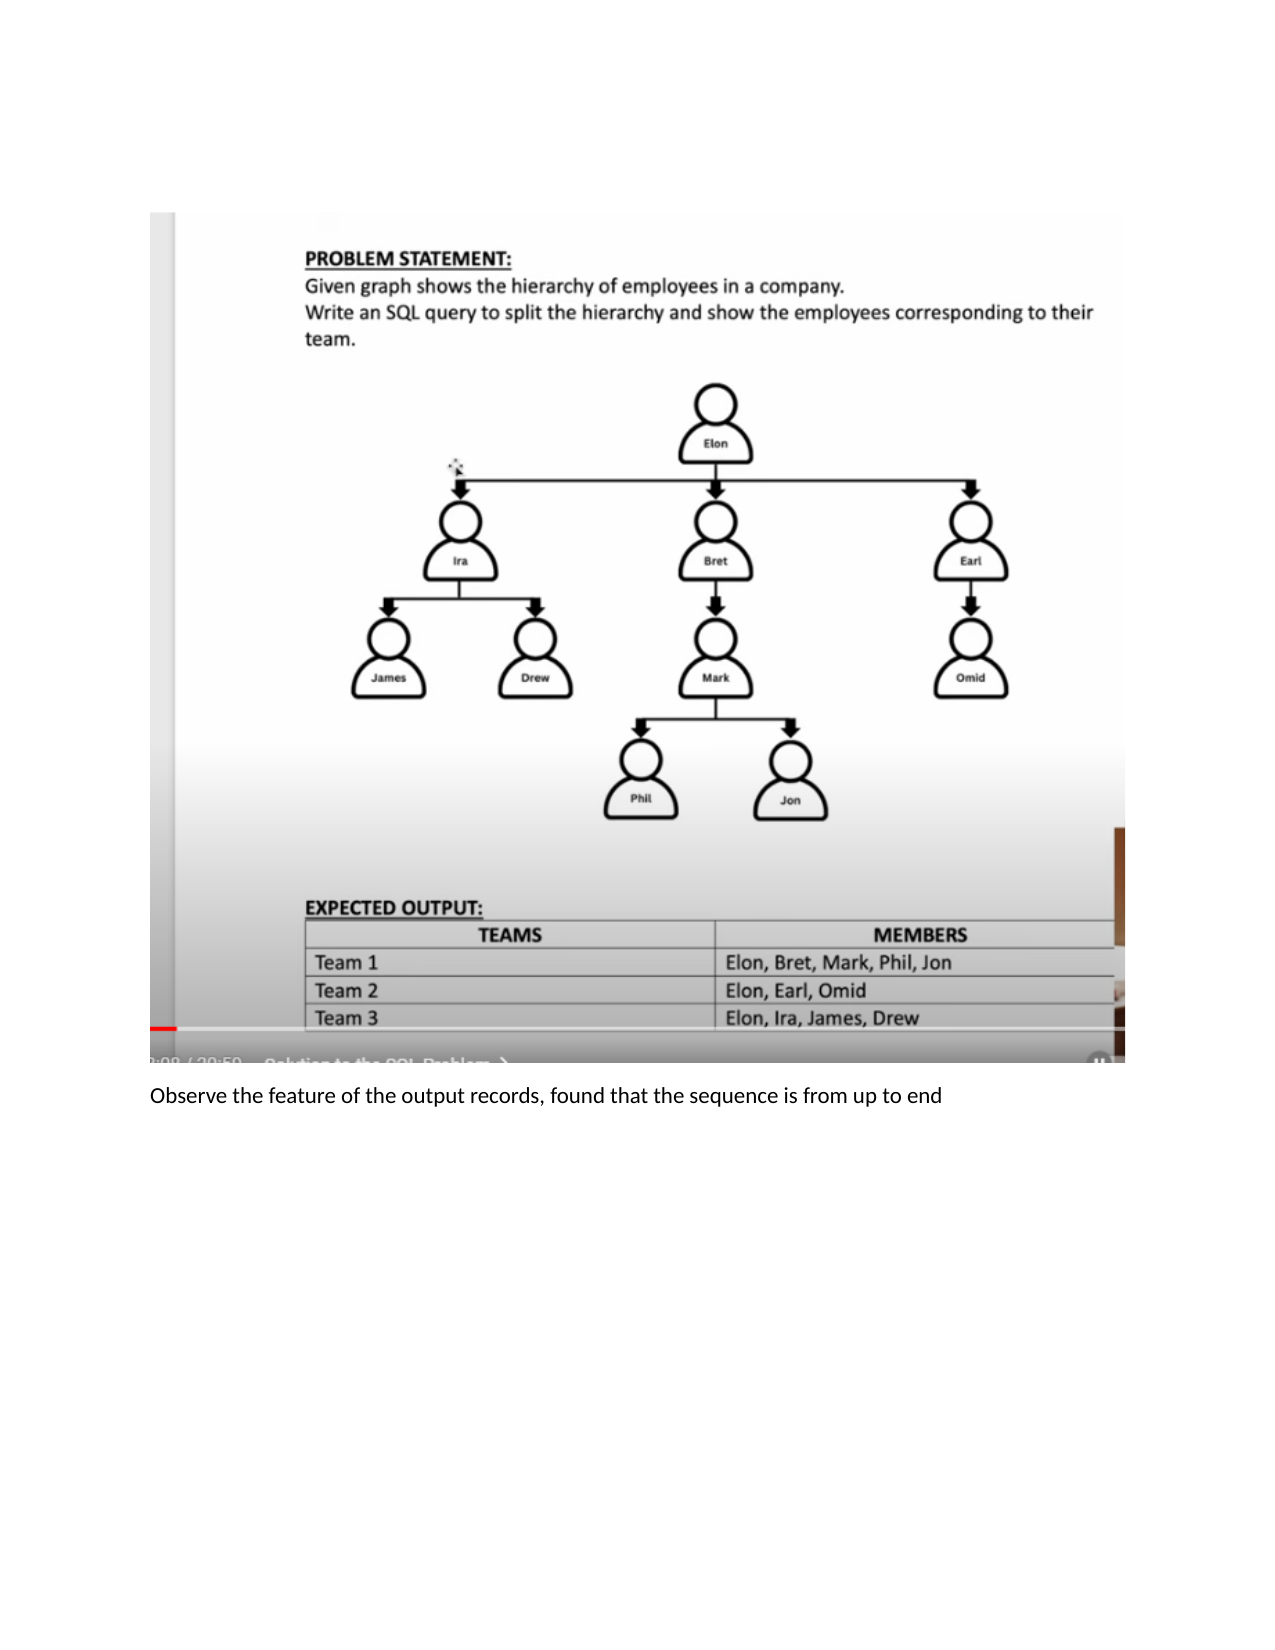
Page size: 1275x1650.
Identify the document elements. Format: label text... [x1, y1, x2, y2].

text Observe the feature of the output records, found that the sequence is from up to end [150, 1081, 1125, 1109]
picture [150, 196, 1125, 1063]
